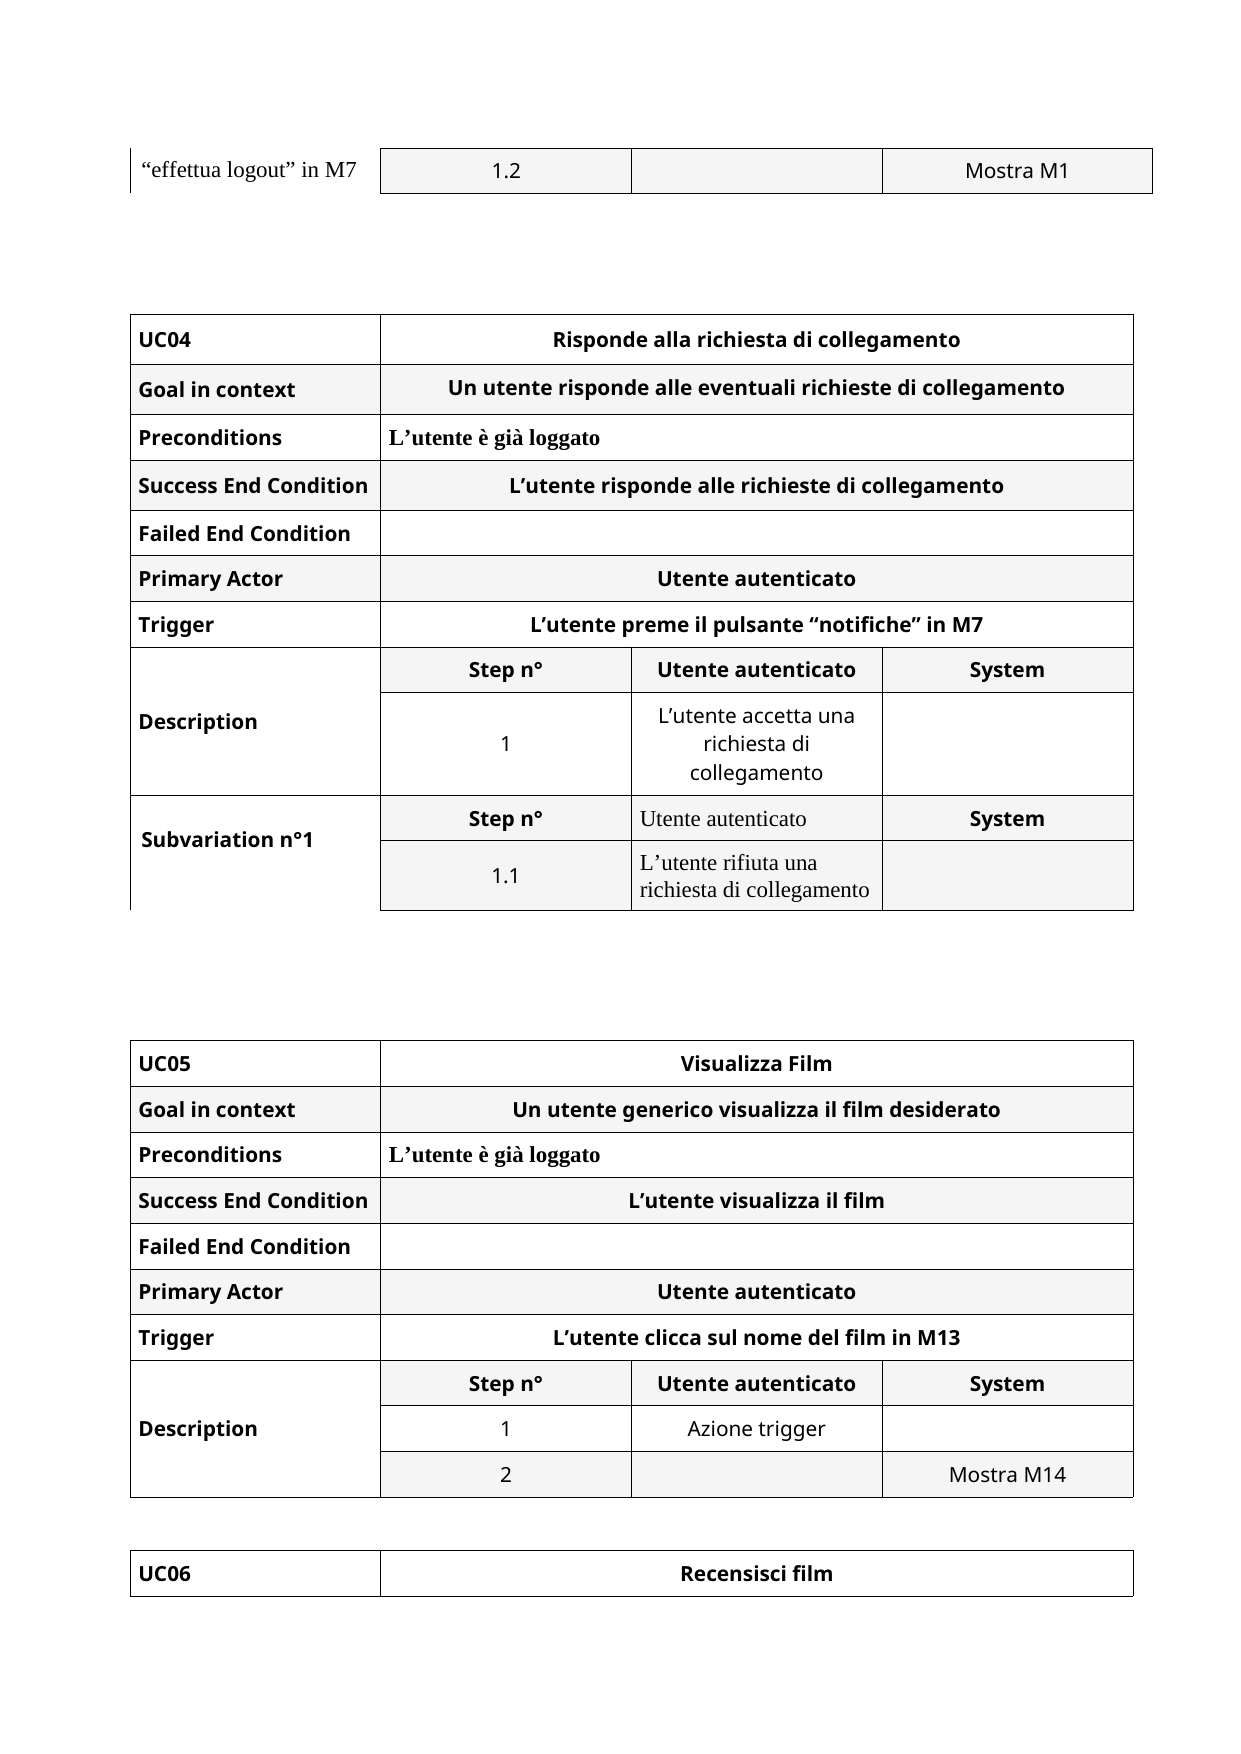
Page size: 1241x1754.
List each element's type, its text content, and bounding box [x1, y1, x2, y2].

table_cell Preconditions [131, 1133, 380, 1177]
table_cell Success End Condition [131, 461, 380, 510]
table_cell Subvariation n°1 [131, 796, 380, 910]
table_cell Goal in context [131, 1087, 380, 1132]
table_cell 1 [381, 1406, 631, 1451]
table_header Recensisci film [381, 1551, 1133, 1596]
table_cell L’utente rifiuta una richiesta di collegamento [632, 841, 882, 910]
table_cell Azione trigger [632, 1406, 882, 1451]
table_cell Primary Actor [131, 556, 380, 601]
table_cell Preconditions [131, 415, 380, 460]
table_cell L’utente preme il pulsante “notifiche” in M7 [381, 602, 1133, 647]
table_cell Step n° [381, 648, 631, 692]
table_cell System [883, 648, 1133, 692]
table_cell Un utente generico visualizza il film desiderato [381, 1087, 1133, 1132]
table_cell Un utente risponde alle eventuali richieste di collegamento [381, 365, 1133, 414]
table_cell System [883, 1361, 1133, 1405]
table_header Risponde alla richiesta di collegamento [381, 315, 1133, 364]
table_cell [883, 841, 1133, 910]
table_cell Goal in context [131, 365, 380, 414]
table_cell Description [131, 1361, 380, 1497]
table_cell System [883, 796, 1133, 840]
table_header Visualizza Film [381, 1041, 1133, 1086]
table_cell Mostra M14 [883, 1452, 1133, 1497]
table_cell Step n° [381, 1361, 631, 1405]
table_cell L’utente è già loggato [381, 415, 1133, 460]
table_cell Utente autenticato [381, 1270, 1133, 1314]
table_cell Utente autenticato [632, 648, 882, 692]
table_cell L’utente visualizza il film [381, 1178, 1133, 1223]
table_cell Failed End Condition [131, 1224, 380, 1268]
table_cell L’utente clicca sul nome del film in M13 [381, 1315, 1133, 1360]
table_cell Utente autenticato [632, 1361, 882, 1405]
table_cell Trigger [131, 602, 380, 647]
table_cell Step n° [381, 796, 631, 840]
table_cell Primary Actor [131, 1270, 380, 1314]
table_cell Trigger [131, 1315, 380, 1360]
table_cell L’utente accetta una richiesta di collegamento [632, 693, 882, 795]
table_cell [883, 693, 1133, 795]
table_cell [381, 1224, 1133, 1268]
table_cell Utente autenticato [381, 556, 1133, 601]
table_header UC05 [131, 1041, 380, 1086]
table_cell L’utente è già loggato [381, 1133, 1133, 1177]
table_cell 1.2 [381, 149, 631, 193]
table_cell L’utente risponde alle richieste di collegamento [381, 461, 1133, 510]
table_cell Success End Condition [131, 1178, 380, 1223]
table_cell 1.1 [381, 841, 631, 910]
table_header UC06 [131, 1551, 380, 1596]
table_cell Description [131, 648, 380, 795]
table_header UC04 [131, 315, 380, 364]
table_cell 2 [381, 1452, 631, 1497]
table_cell [883, 1406, 1133, 1451]
table_cell Mostra M1 [883, 149, 1152, 193]
table_cell 1 [381, 693, 631, 795]
table_cell [632, 149, 882, 193]
table_cell Utente autenticato [632, 796, 882, 840]
table_cell [632, 1452, 882, 1497]
table_cell [381, 511, 1133, 555]
table_cell Failed End Condition [131, 511, 380, 555]
